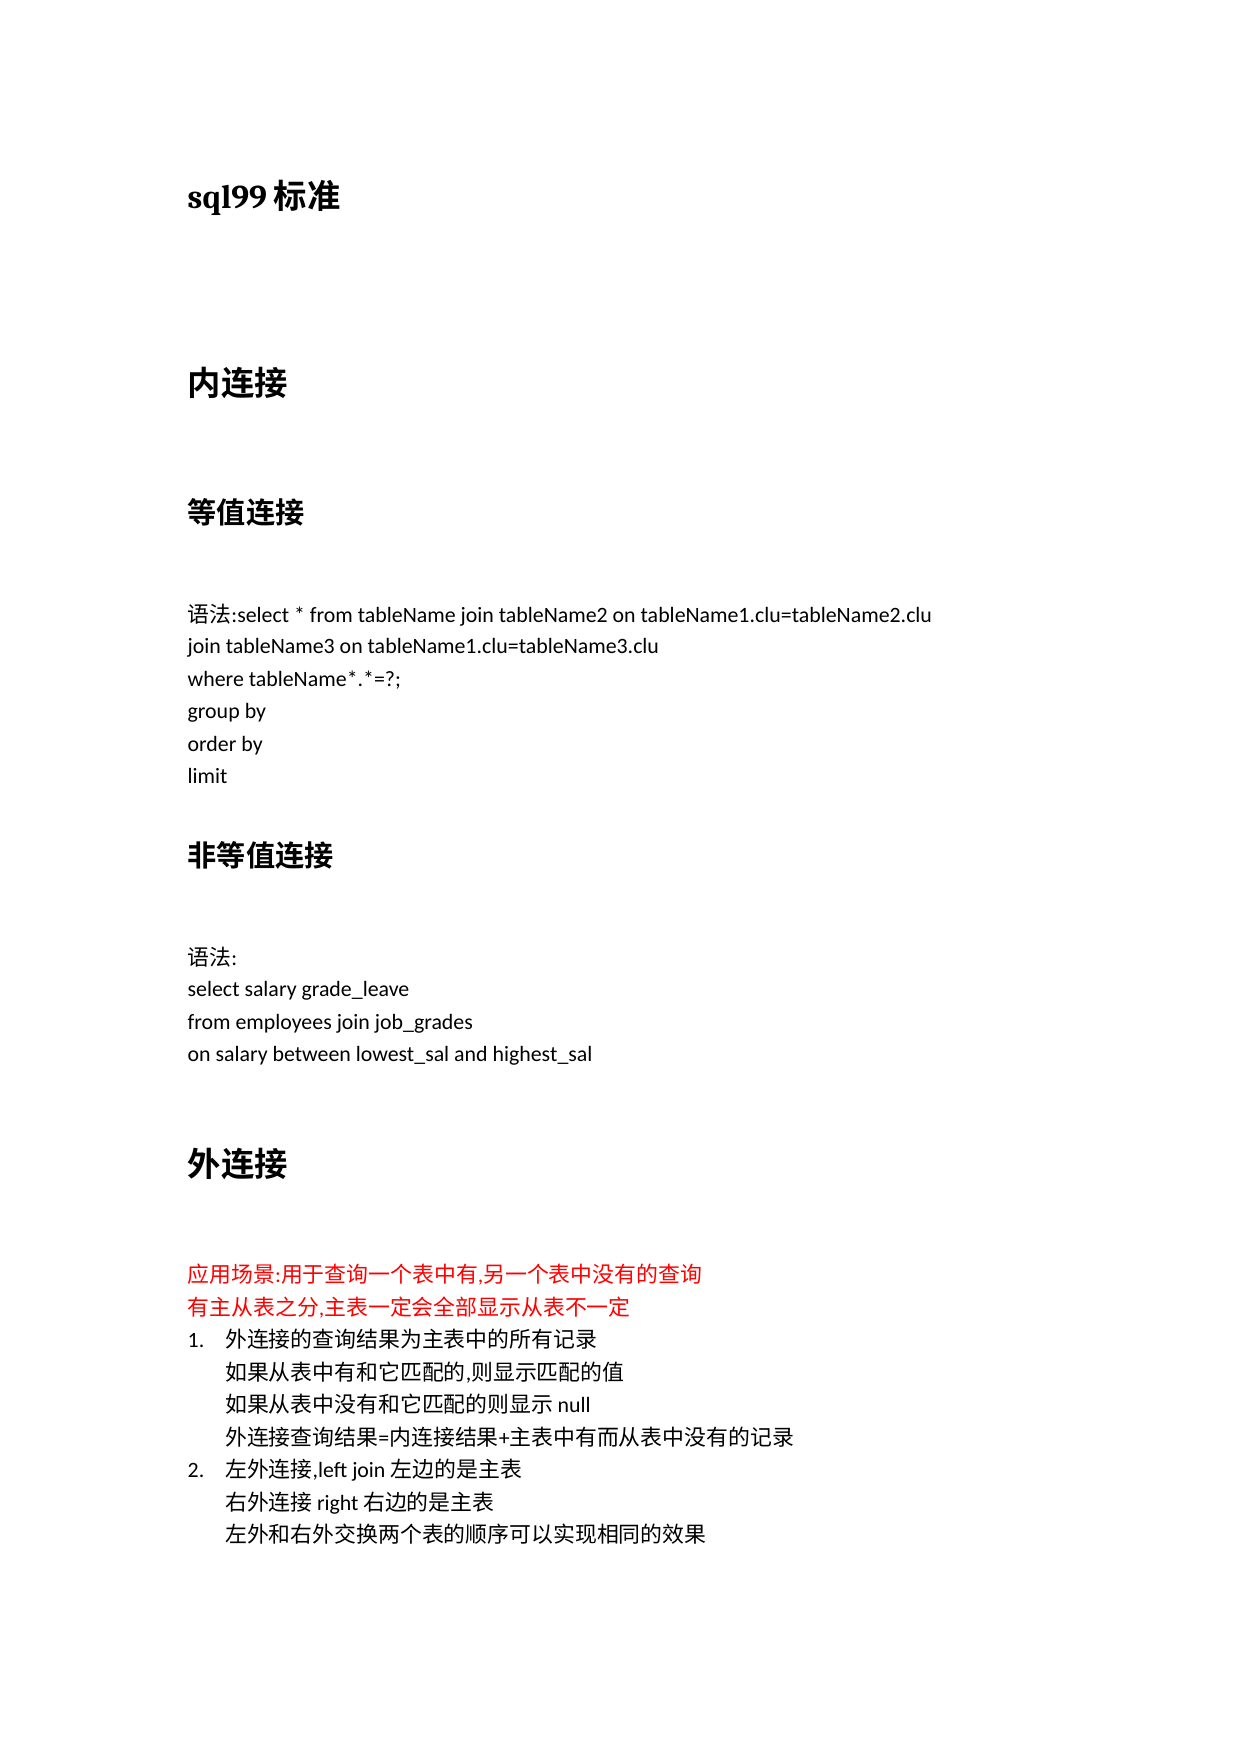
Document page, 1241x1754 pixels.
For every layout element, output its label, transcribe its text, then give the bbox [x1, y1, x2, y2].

text where tableName*.*=?; [187, 662, 1053, 694]
subtitle 内连接 [187, 349, 1053, 414]
subtitle 等值连接 [187, 478, 1053, 543]
subtitle 非等值连接 [187, 821, 1053, 886]
text group by [187, 694, 1053, 727]
text from employees join job_grades [187, 1005, 1053, 1037]
list 左外和右外交换两个表的顺序可以实现相同的效果 [225, 1517, 1053, 1549]
list 如果从表中有和它匹配的,则显示匹配的值 [225, 1354, 1053, 1387]
subtitle sql99标准 [187, 162, 1053, 227]
list 如果从表中没有和它匹配的则显示null [225, 1387, 1053, 1419]
text 有主从表之分,主表一定会全部显示从表不一定 [187, 1289, 1053, 1322]
text 应用场景:用于查询一个表中有,另一个表中没有的查询 [187, 1257, 1053, 1289]
text 语法:select * from tableName join tableName2 on tableName1.clu=tableName2.clu [187, 597, 1053, 629]
subtitle 外连接 [187, 1129, 1053, 1194]
text select salary grade_leave [187, 972, 1053, 1005]
text order by [187, 727, 1053, 759]
text limit [187, 759, 1053, 792]
list 外连接查询结果=内连接结果+主表中有而从表中没有的记录 [225, 1419, 1053, 1452]
text 语法: [187, 940, 1053, 972]
list 左外连接,left join 左边的是主表 [187, 1452, 1053, 1484]
list 外连接的查询结果为主表中的所有记录 [187, 1322, 1053, 1354]
text on salary between lowest_sal and highest_sal [187, 1037, 1053, 1070]
list 右外连接right右边的是主表 [225, 1484, 1053, 1517]
text join tableName3 on tableName1.clu=tableName3.clu [187, 629, 1053, 662]
